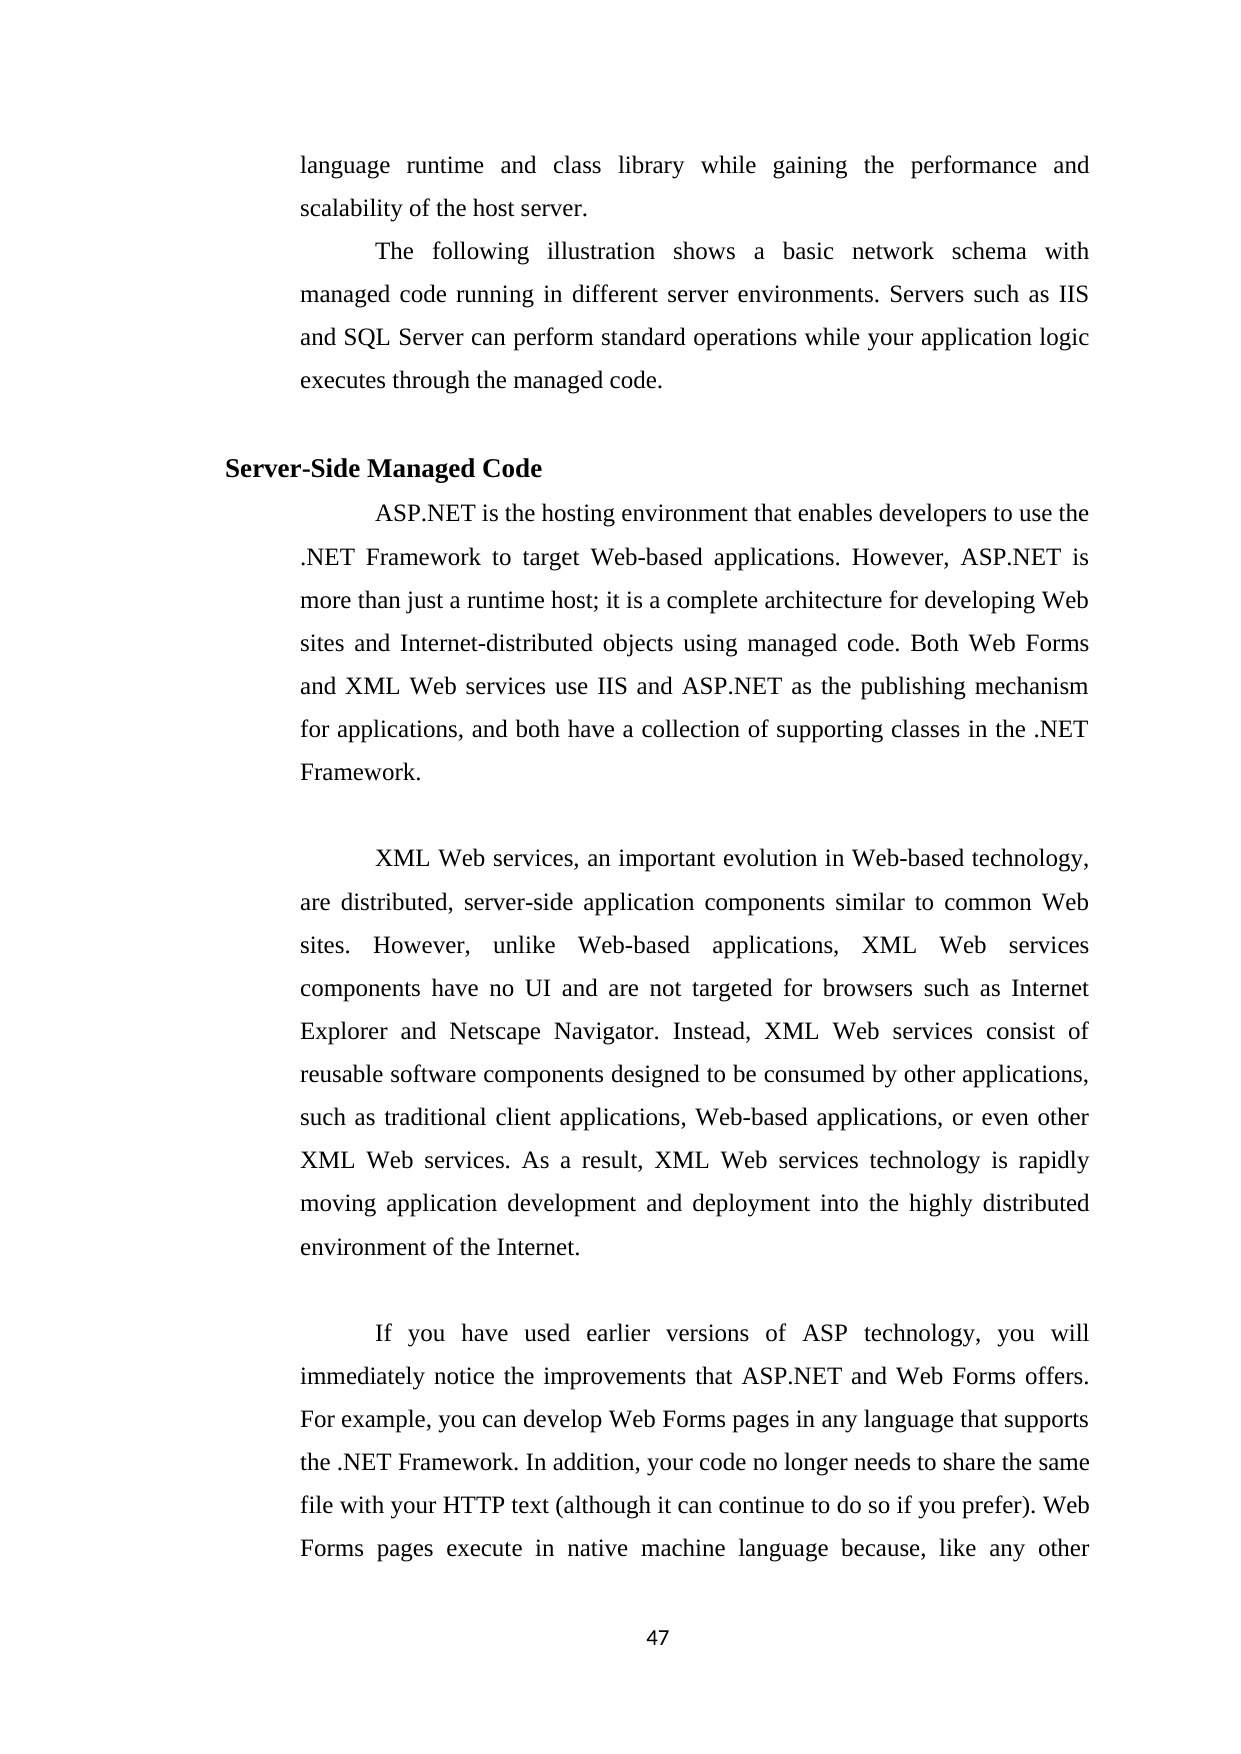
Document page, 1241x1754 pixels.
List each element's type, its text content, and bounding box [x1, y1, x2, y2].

text XML Web services, an important evolution in Web-based technology, are distributed, server-side application components similar to common Web sites. However, unlike Web-based applications, XML Web services components have no UI and are not targeted for browsers such as Internet Explorer and Netscape Navigator. Instead, XML Web services consist of reusable software components designed to be consumed by other applications, such as traditional client applications, Web-based applications, or even other XML Web services. As a result, XML Web services technology is rapidly moving application development and deployment into the highly distributed environment of the Internet. [300, 843, 1090, 1260]
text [300, 150, 1090, 222]
text ASP.NET is the hosting environment that enables developers to use the .NET Framework to target Web-based applications. However, ASP.NET is more than just a runtime host; it is a complete architecture for developing Web sites and Internet-distributed objects using managed code. Both Web Forms and XML Web services use IIS and ASP.NET as the publishing mechanism for applications, and both have a collection of supporting classes in the .NET Framework. [300, 498, 1090, 786]
text Server-Side Managed Code [225, 452, 1090, 483]
text The following illustration shows a basic network schema with managed code running in different server environments. Servers such as IIS and SQL Server can perform standard operations while your application logic executes through the managed code. [300, 236, 1090, 394]
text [300, 1318, 1090, 1562]
